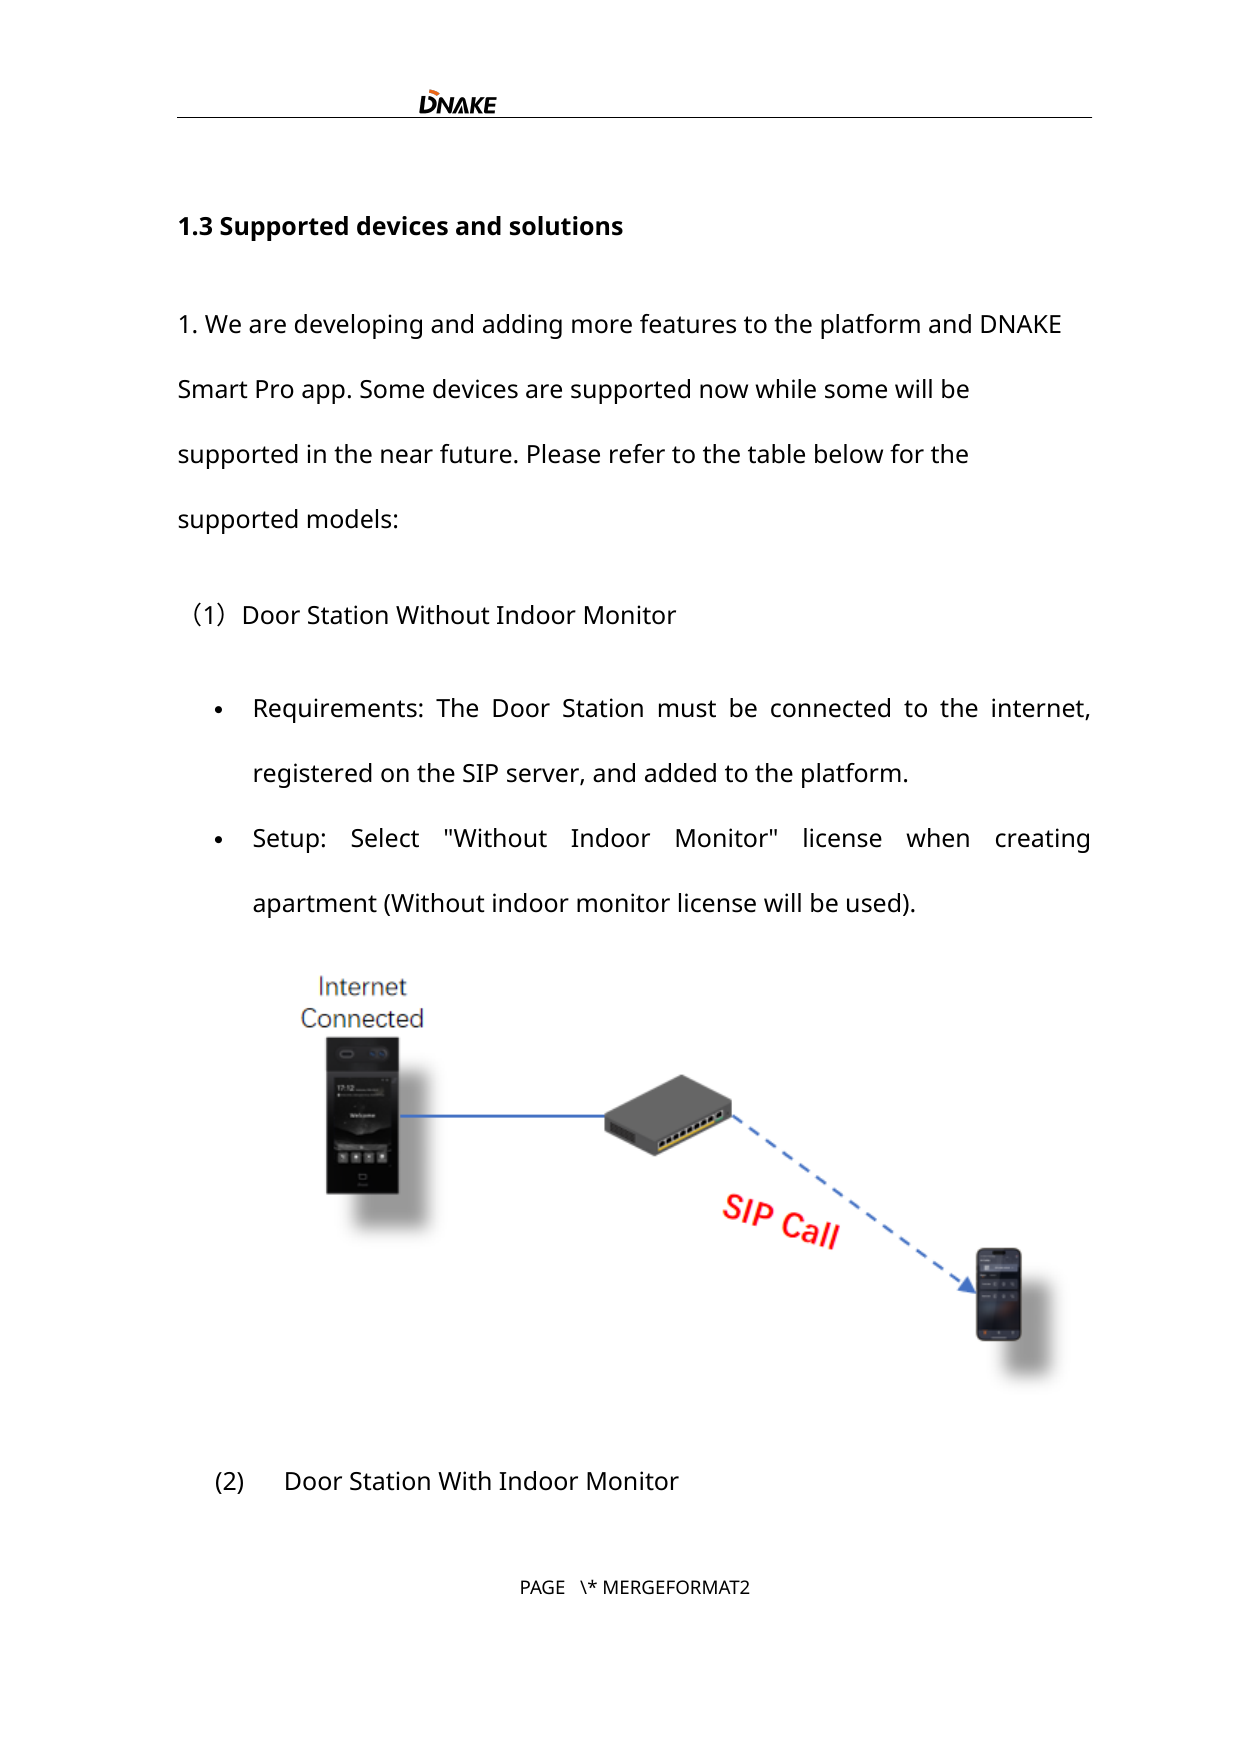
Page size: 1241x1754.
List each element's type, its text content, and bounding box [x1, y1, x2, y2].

list Setup: Select "Without Indoor Monitor" license when creating apartment (Without indoor monitor license will be used). [215, 805, 1092, 935]
picture [214, 964, 1136, 1402]
text 1. We are developing and adding more features to the platform and DNAKE Smart Pro app. Some devices are supported now while some will be supported in the near future. Please refer to the table below for the supported models: [177, 292, 1092, 552]
list Requirements: The Door Station must be connected to the internet, registered on the SIP server, and added to the platform. [215, 675, 1092, 805]
list Door Station With Indoor Monitor [215, 1448, 1092, 1513]
text （1）Door Station Without Indoor Monitor [177, 581, 1092, 646]
picture [418, 88, 497, 115]
list 1.3 Supported devices and solutions [177, 193, 1092, 258]
